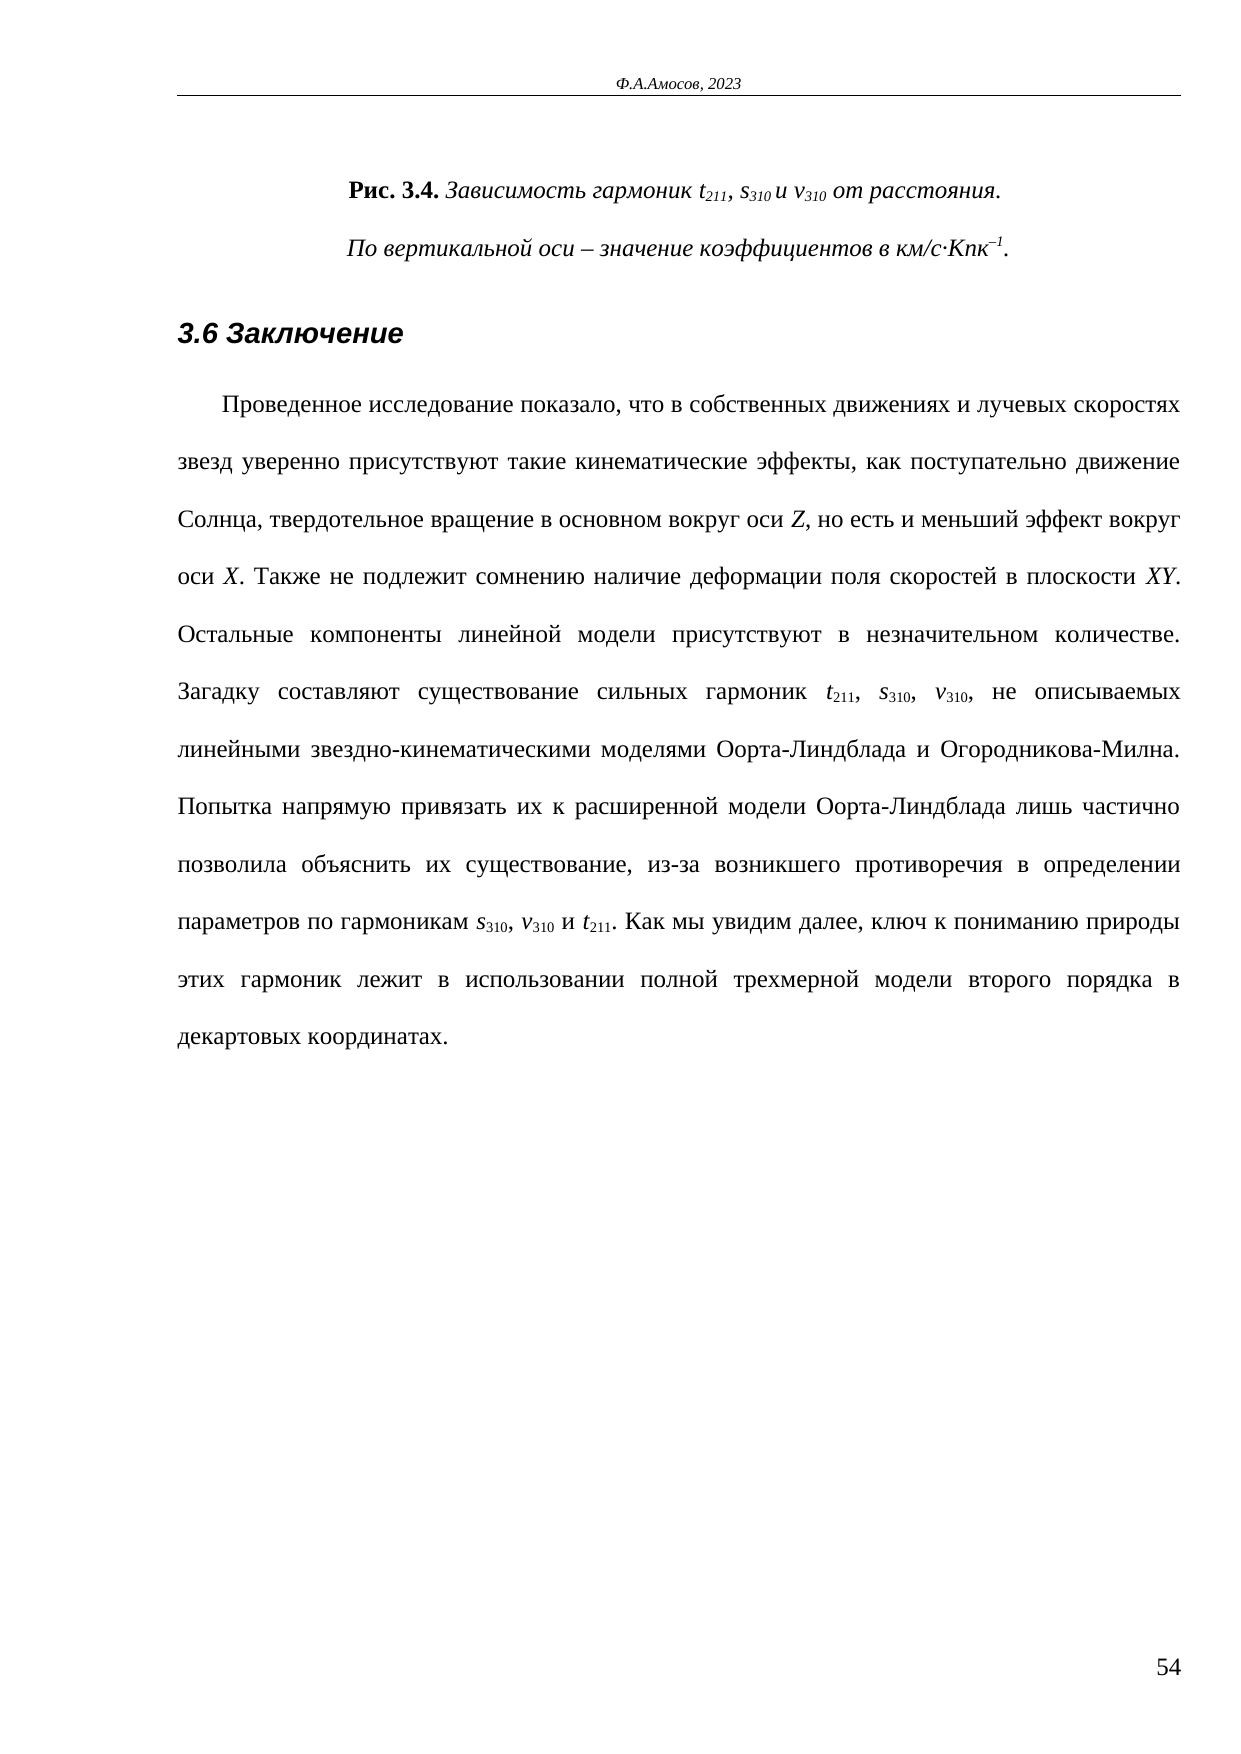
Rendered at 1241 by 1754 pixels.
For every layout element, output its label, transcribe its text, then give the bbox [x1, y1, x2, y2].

text Проведенное исследование показало, что в собственных движениях и лучевых скоростях звезд уверенно присутствуют такие кинематические эффекты, как поступательно движение Солнца, твердотельное вращение в основном вокруг оси Z, но есть и меньший эффект вокруг оси X. Также не подлежит сомнению наличие деформации поля скоростей в плоскости XY. Остальные компоненты линейной модели присутствуют в незначительном количестве. Загадку составляют существование сильных гармоник t211, s310, v310, не описываемых линейными звездно-кинематическими моделями Оорта-Линдблада и Огородникова-Милна. Попытка напрямую привязать их к расширенной модели Оорта-Линдблада лишь частично позволила объяснить их существование, из-за возникшего противоречия в определении параметров по гармоникам s310, v310 и t211. Как мы увидим далее, ключ к пониманию природы этих гармоник лежит в использовании полной трехмерной модели второго порядка в декартовых координатах. [177, 389, 1181, 1050]
subtitle 3.6 Заключение [177, 316, 1181, 349]
text Рис. 3.4. Зависимость гармоник t211, s310 и v310 от расстояния. По вертикальной оси – значение коэффициентов в км/с·Кпк–1. [177, 176, 1181, 262]
